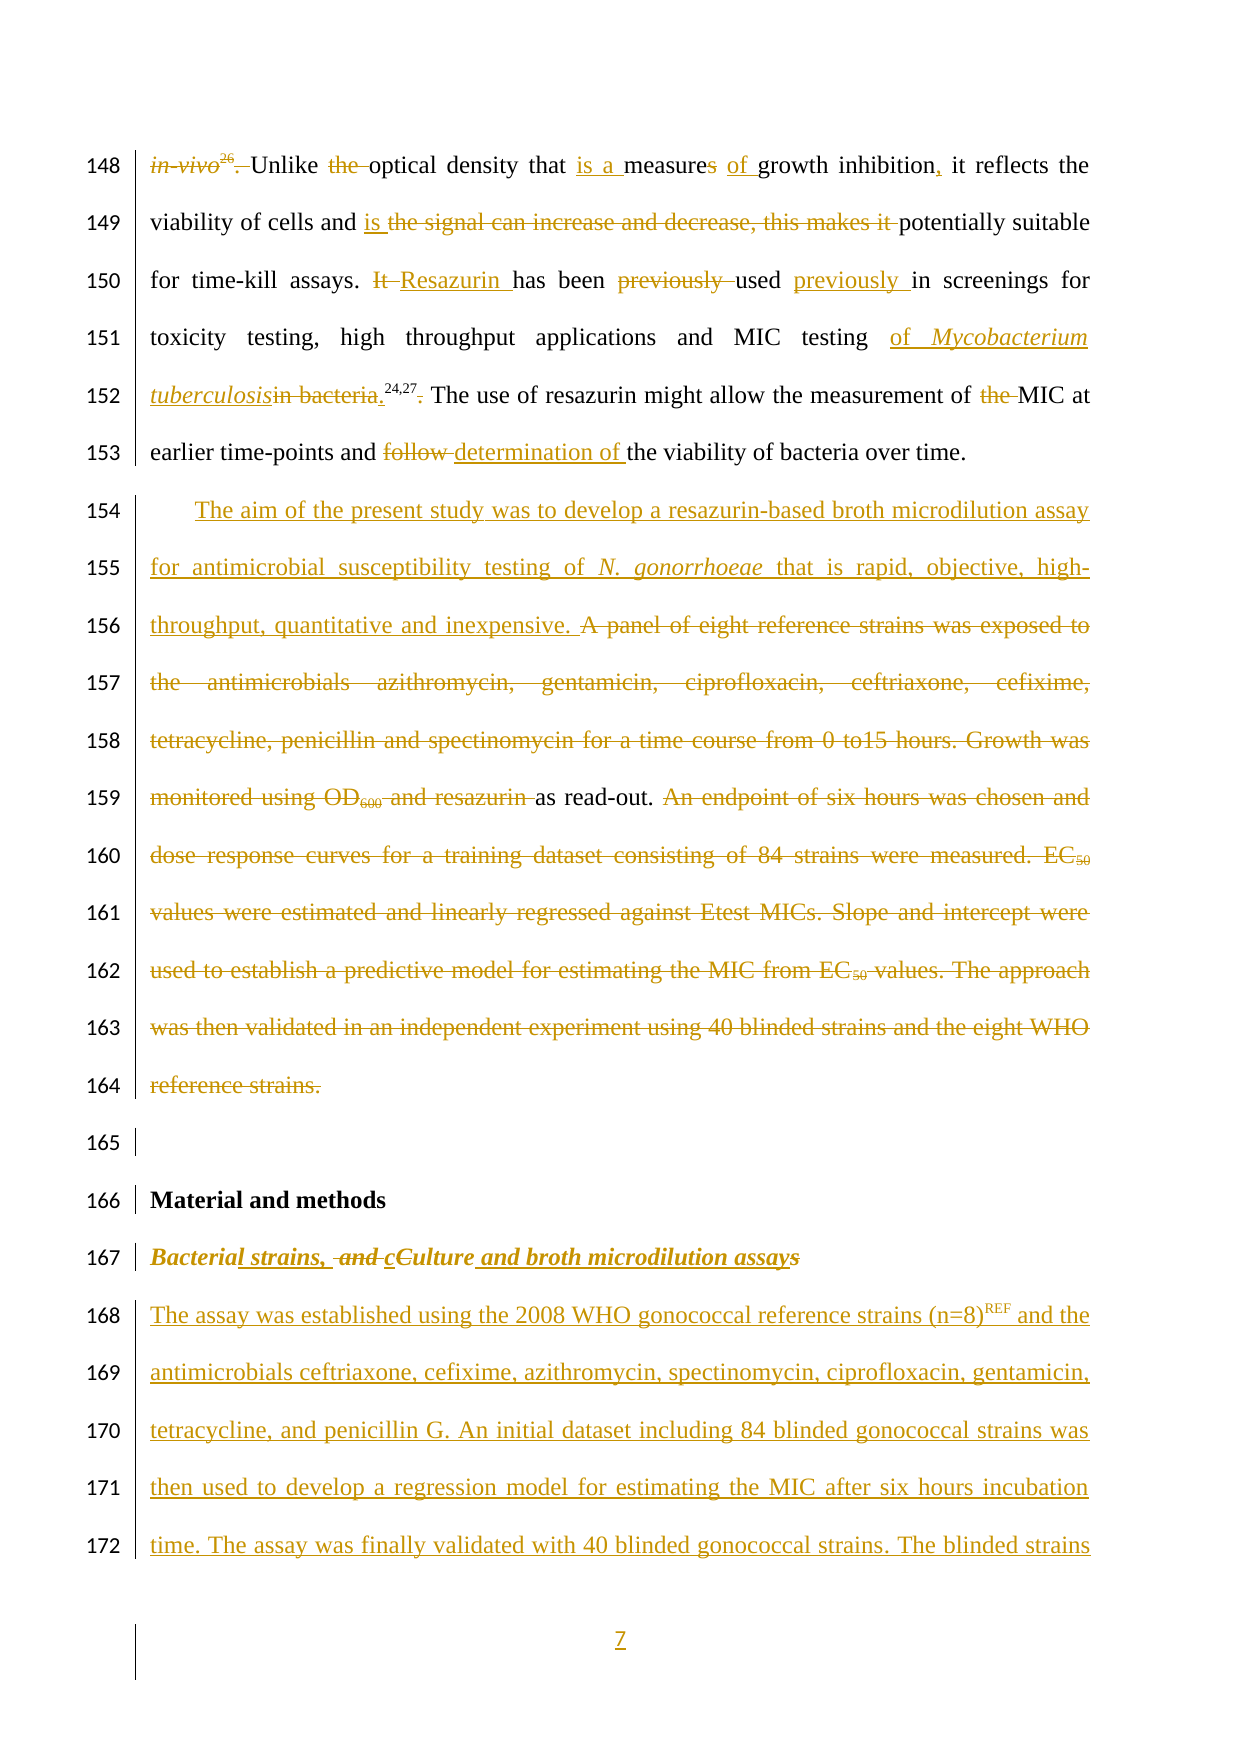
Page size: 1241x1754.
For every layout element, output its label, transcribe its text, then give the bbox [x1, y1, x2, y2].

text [150, 1441, 1090, 1555]
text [150, 150, 1090, 466]
text Material and methods [150, 1185, 1090, 1214]
text Bacteriaulture [150, 1242, 1090, 1271]
